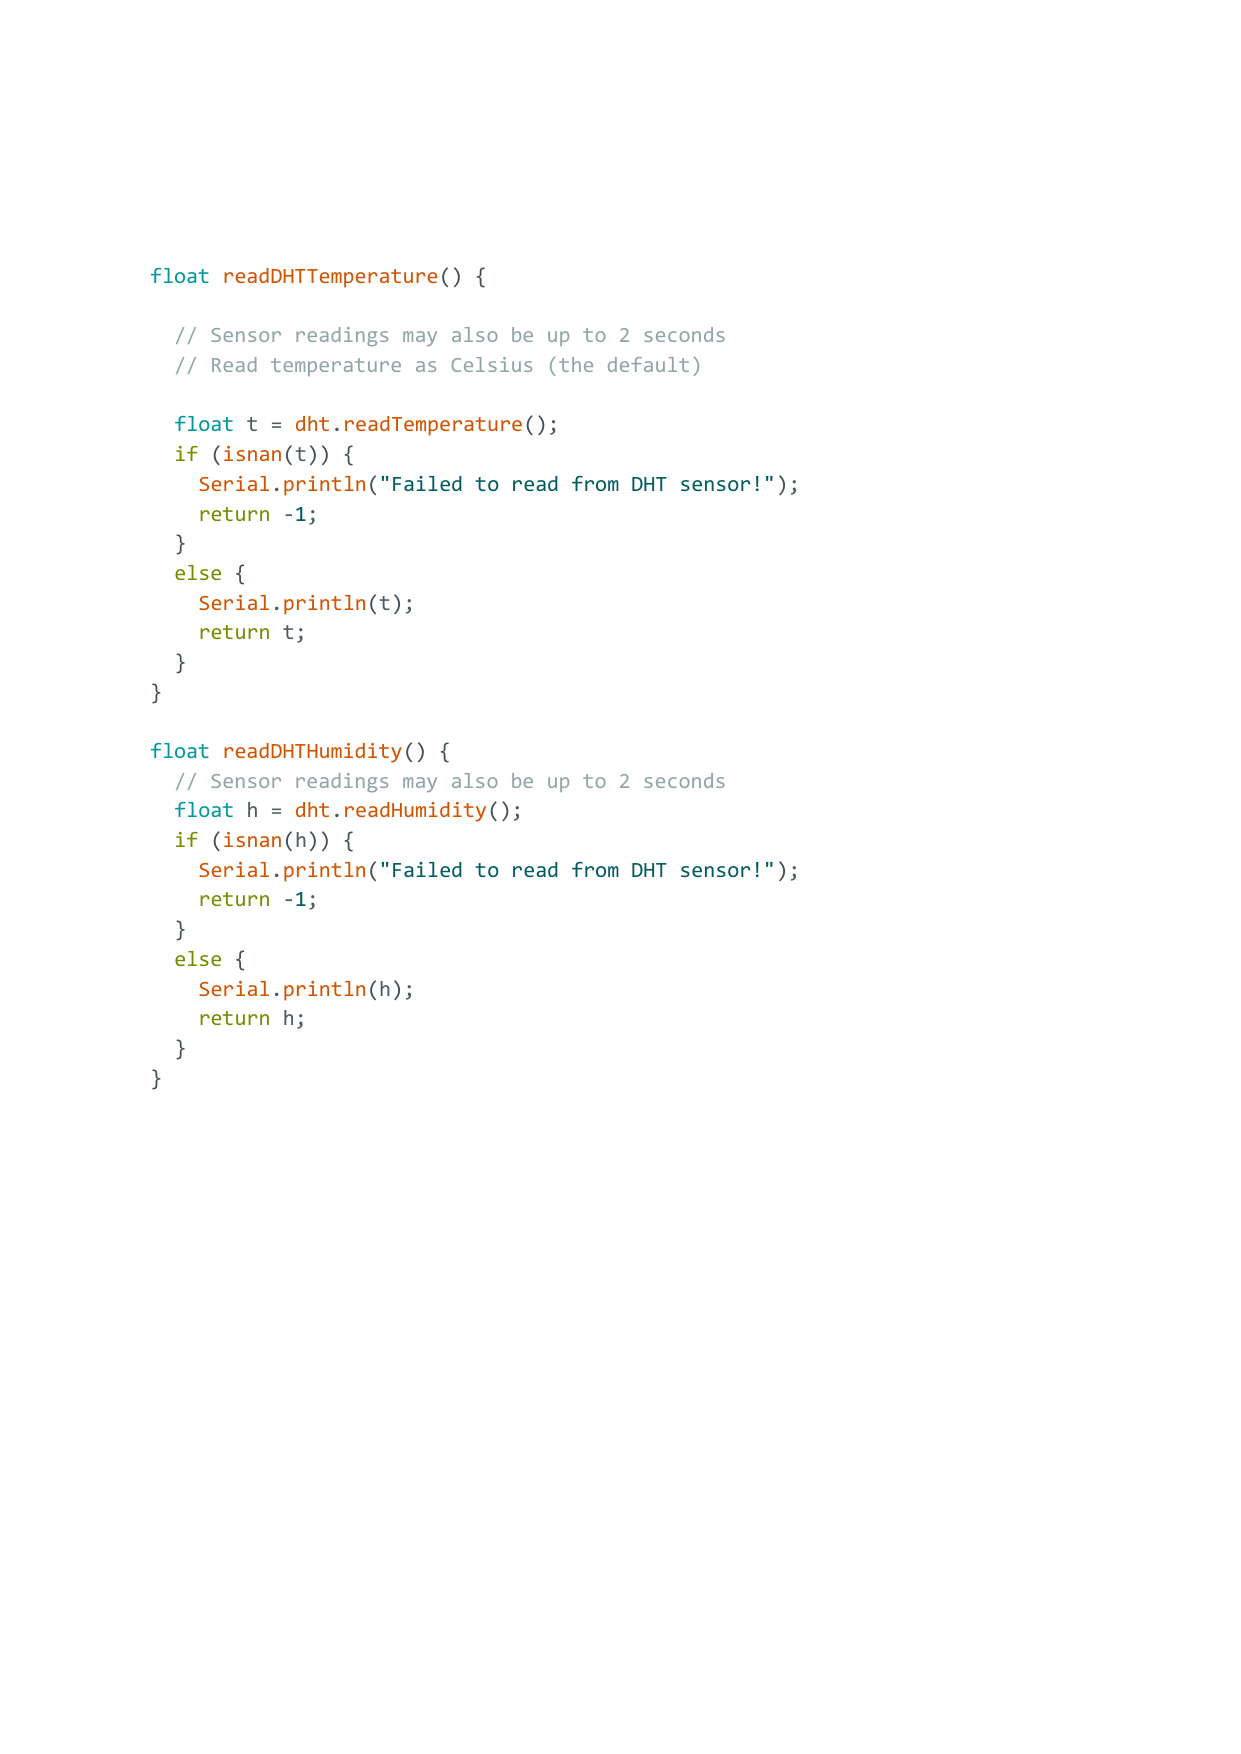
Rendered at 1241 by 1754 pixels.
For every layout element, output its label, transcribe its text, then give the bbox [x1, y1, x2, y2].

text } [150, 1061, 1090, 1091]
text if (isnan(t)) { [150, 437, 1090, 467]
text // Read temperature as Celsius (the default) [150, 348, 1090, 378]
text return t; [150, 616, 1090, 645]
text return h; [150, 1002, 1090, 1031]
text // Sensor readings may also be up to 2 seconds [150, 764, 1090, 794]
text } [150, 1031, 1090, 1061]
text float readDHTTemperature() { [150, 259, 1090, 289]
text float readDHTHumidity() { [150, 734, 1090, 764]
text else { [150, 556, 1090, 586]
text float h = dht.readHumidity(); [150, 794, 1090, 823]
text Serial.println(h); [150, 972, 1090, 1002]
text // Sensor readings may also be up to 2 seconds [150, 319, 1090, 348]
text if (isnan(h)) { [150, 823, 1090, 853]
text float t = dht.readTemperature(); [150, 408, 1090, 437]
text return -1; [150, 883, 1090, 912]
text } [150, 527, 1090, 556]
text Serial.println("Failed to read from DHT sensor!"); [150, 853, 1090, 883]
text } [150, 645, 1090, 675]
text } [150, 675, 1090, 705]
text Serial.println("Failed to read from DHT sensor!"); [150, 467, 1090, 497]
text else { [150, 942, 1090, 972]
text Serial.println(t); [150, 586, 1090, 616]
text } [150, 912, 1090, 942]
text return -1; [150, 497, 1090, 527]
